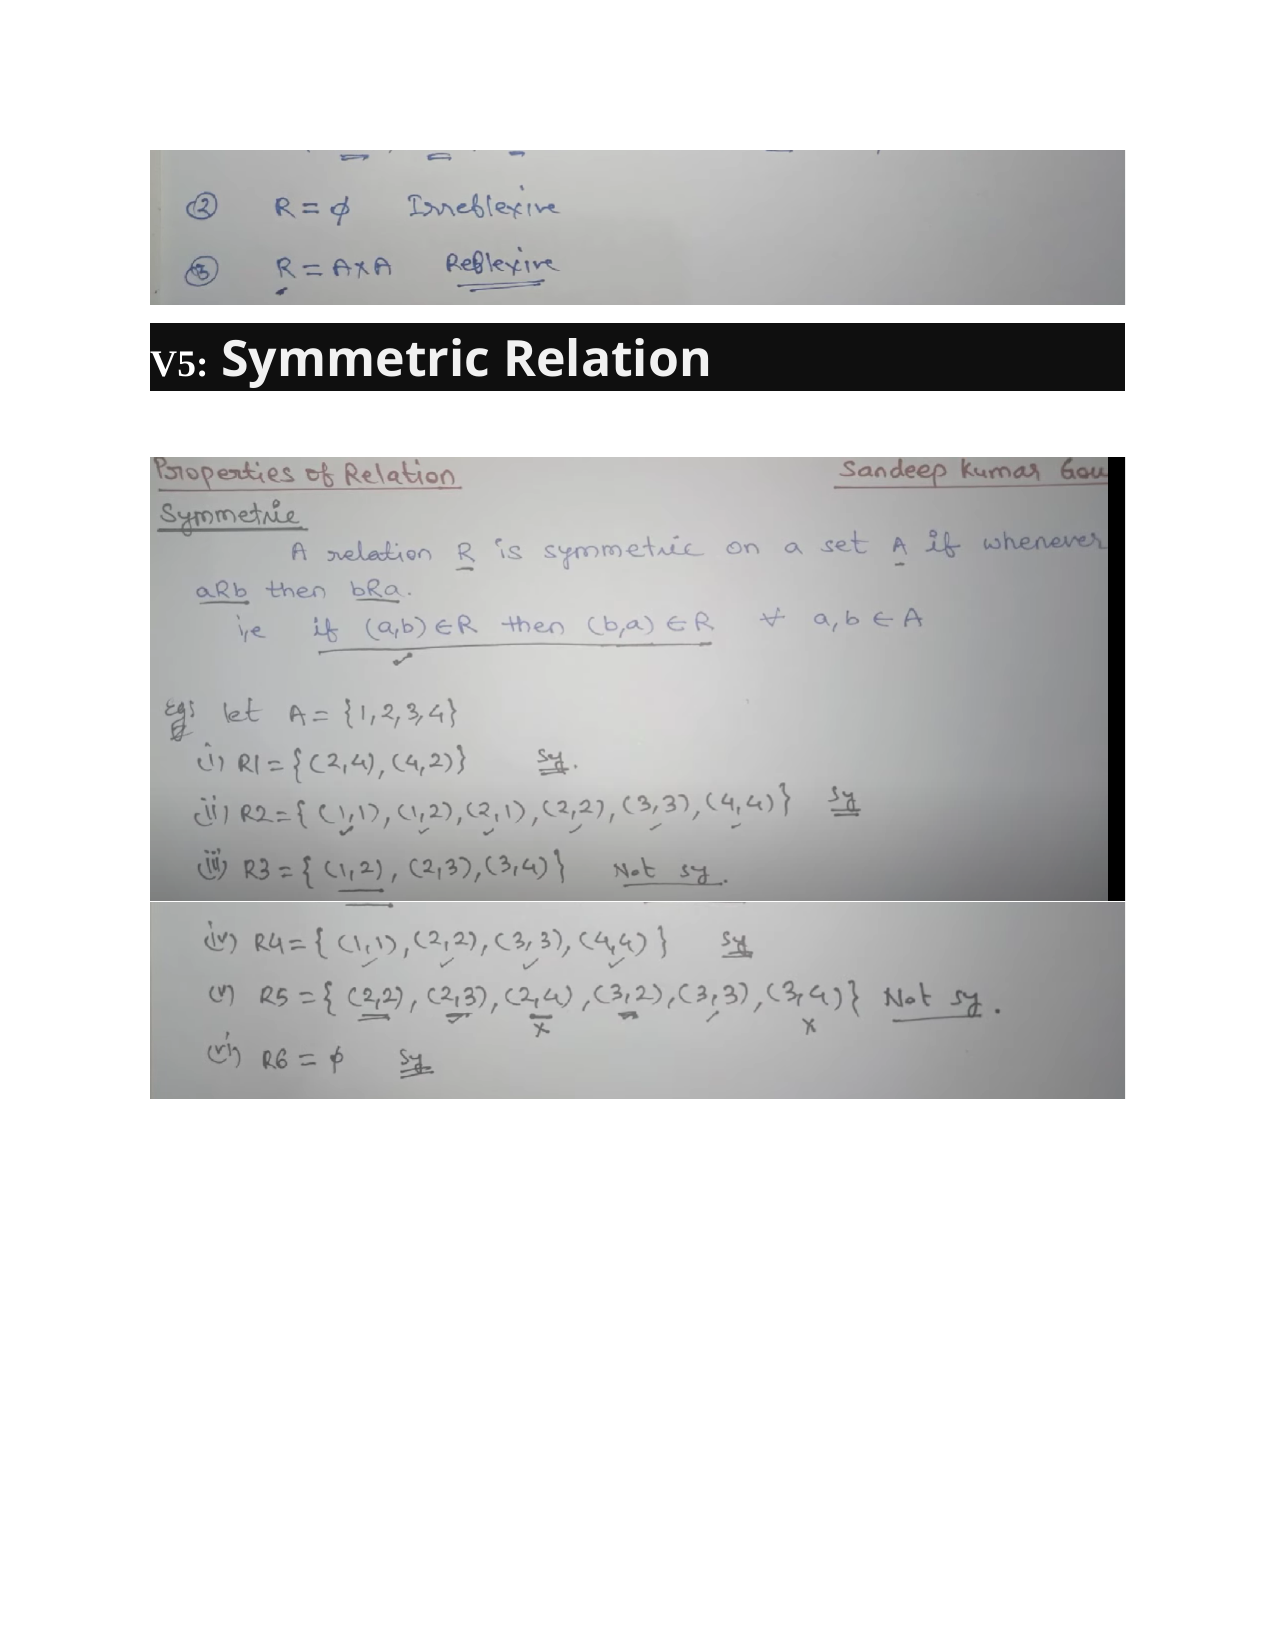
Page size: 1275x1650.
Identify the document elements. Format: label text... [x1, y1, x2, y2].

subtitle V5: Symmetric Relation [150, 323, 1125, 391]
picture [150, 150, 1125, 305]
picture [150, 457, 1125, 901]
picture [150, 902, 1125, 1099]
